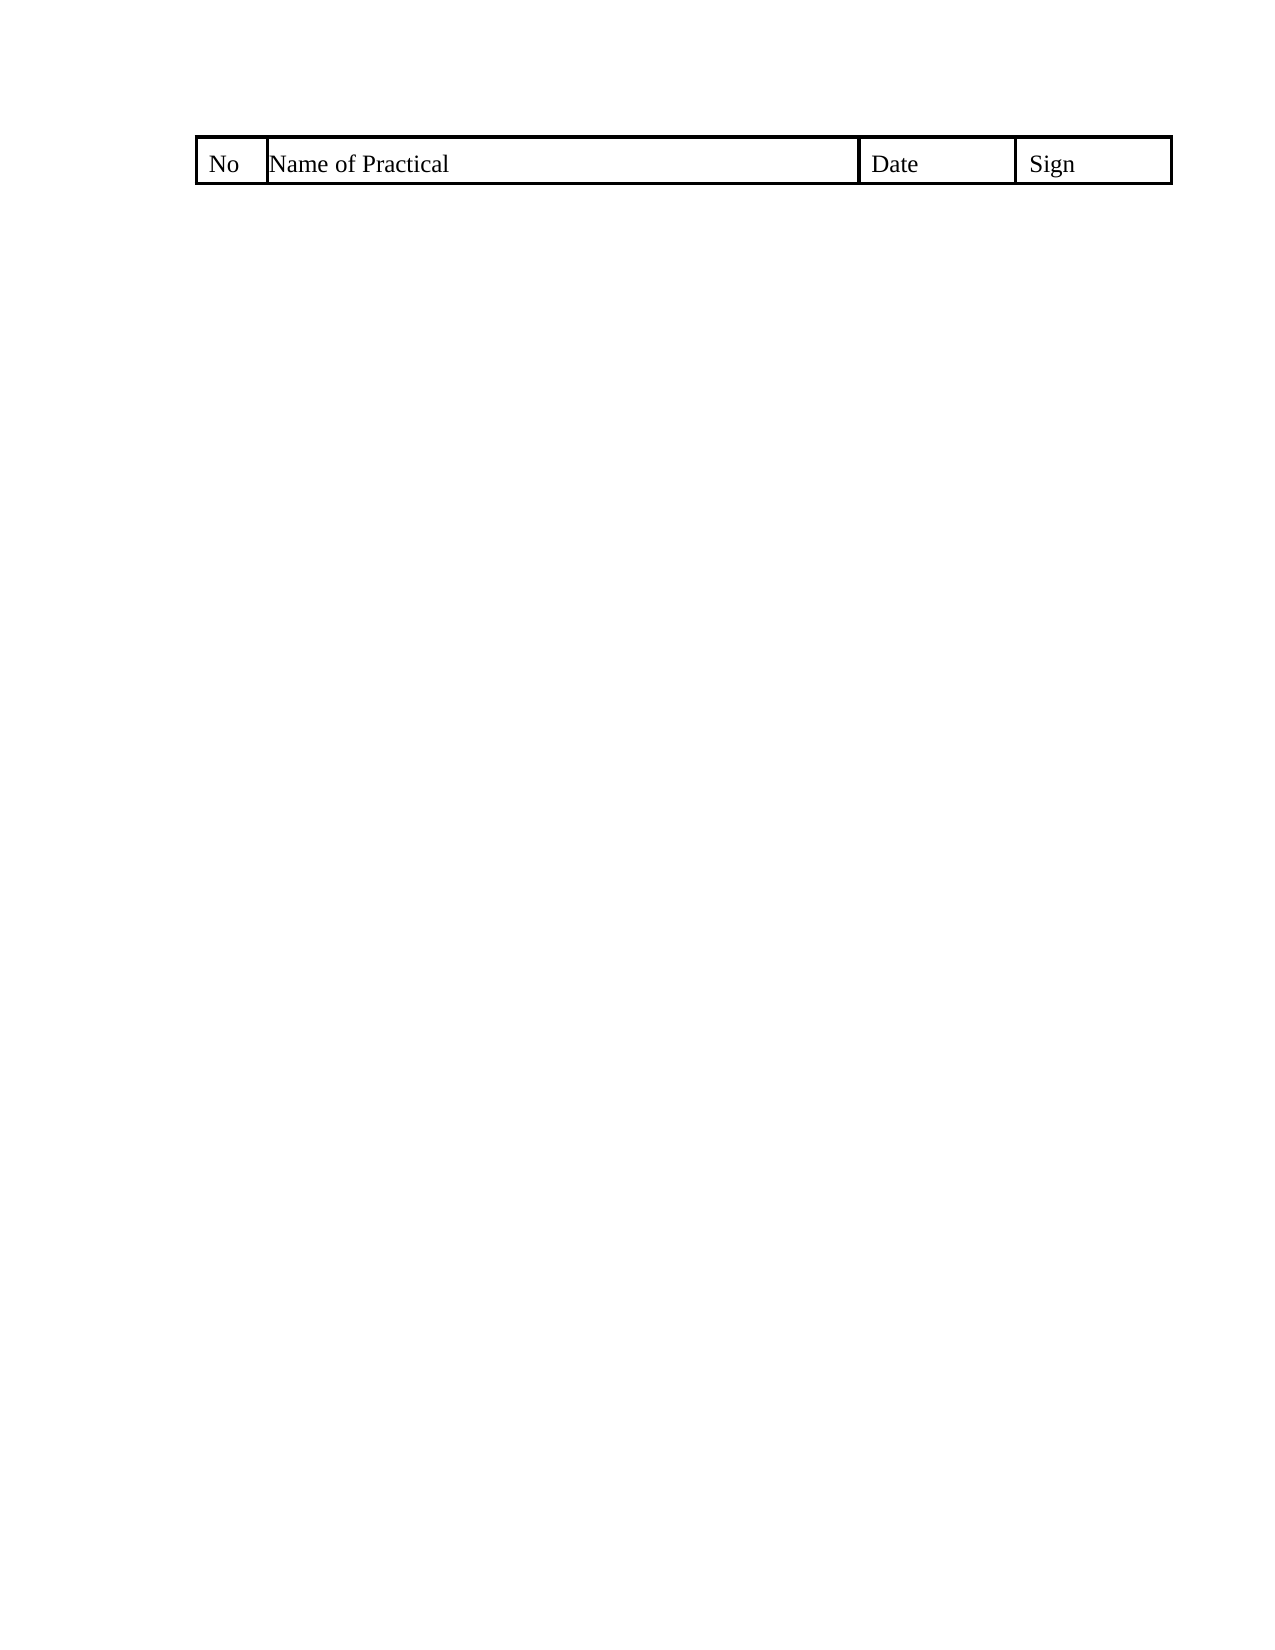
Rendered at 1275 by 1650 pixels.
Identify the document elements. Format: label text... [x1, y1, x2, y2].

table_header No [198, 139, 266, 182]
table_header Name of Practical [269, 139, 857, 182]
table_header Date [861, 139, 1014, 182]
table_header Sign [1017, 139, 1170, 182]
